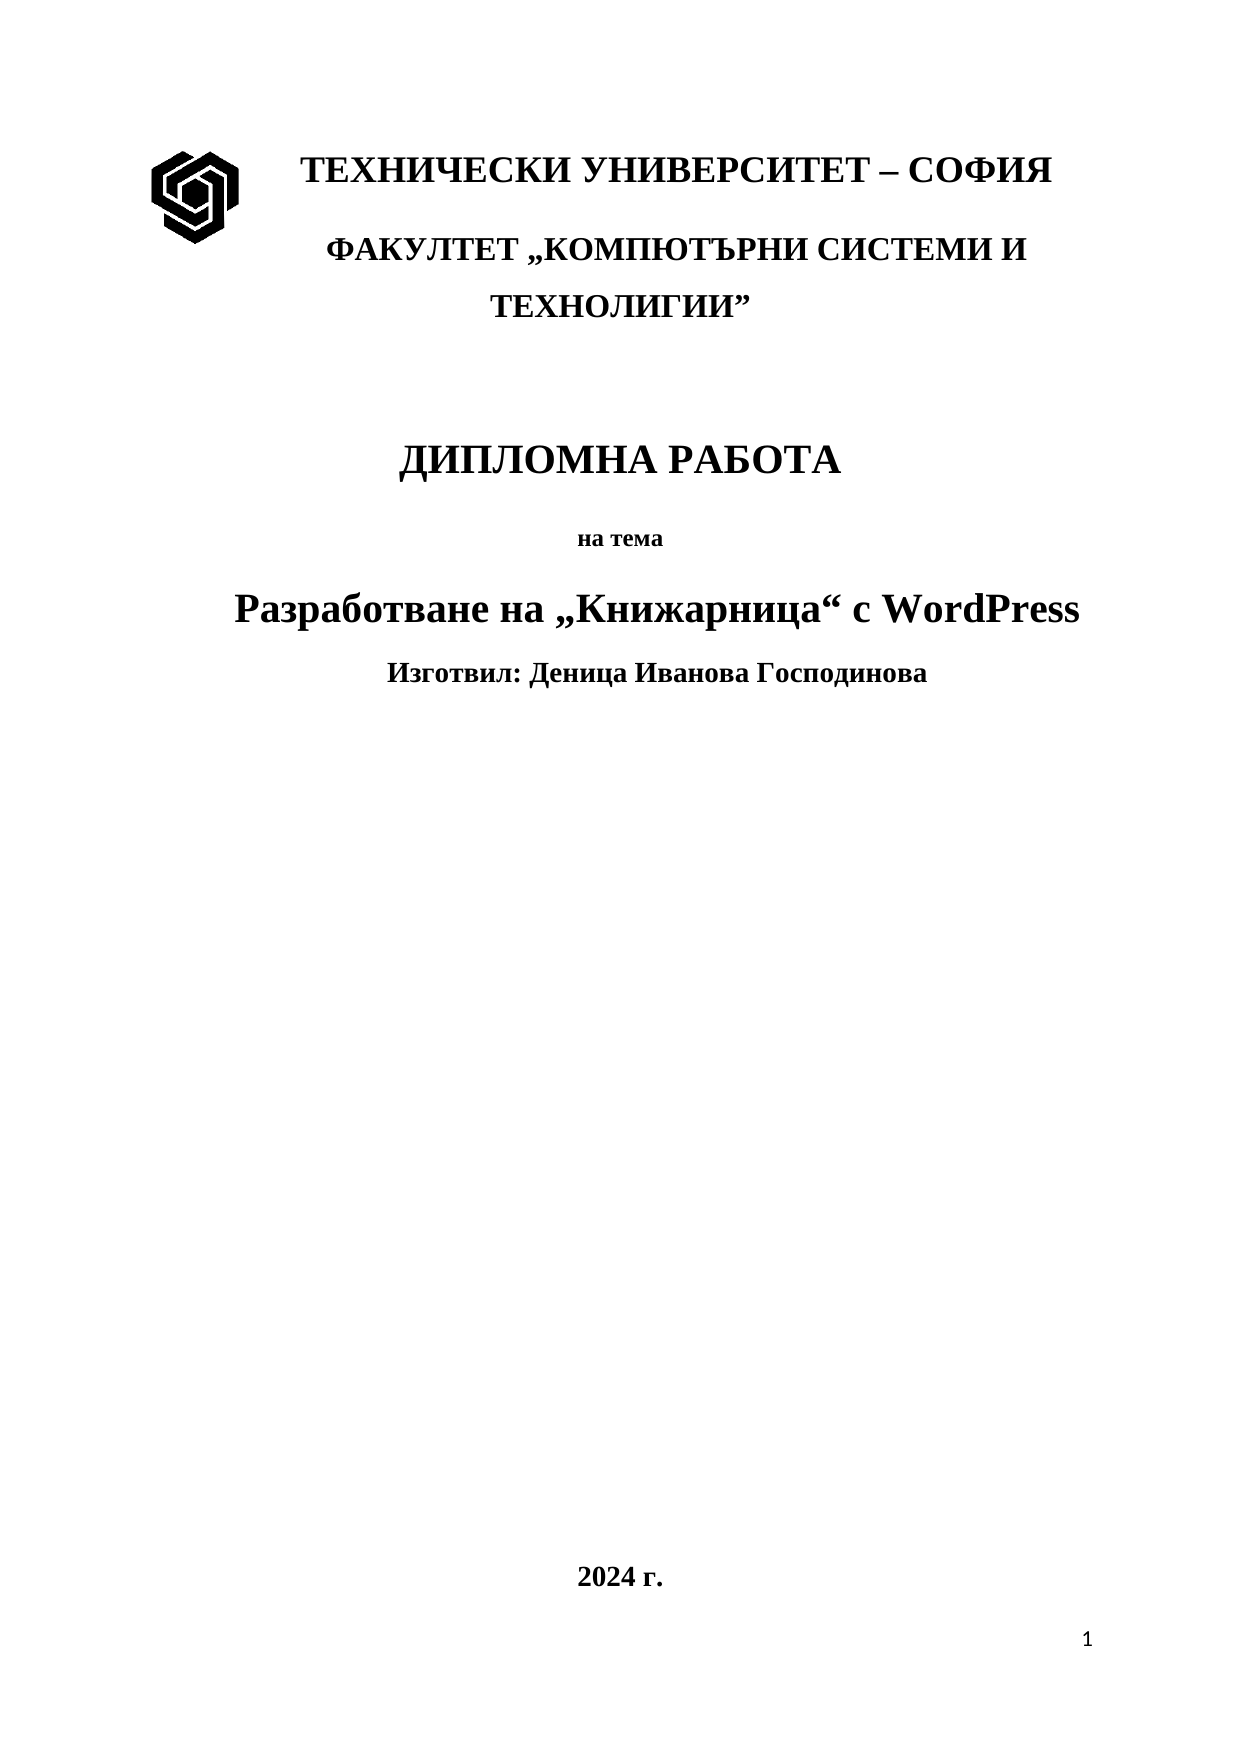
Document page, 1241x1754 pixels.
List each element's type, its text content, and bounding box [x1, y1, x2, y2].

text ФАКУЛТЕТ „КОМПЮТЪРНИ СИСТЕМИ И ТЕХНОЛИГИИ” [148, 229, 1093, 325]
text Разработване на „Книжарница“ с WordPress [148, 583, 1093, 631]
text ТЕХНИЧЕСКИ УНИВЕРСИТЕТ – СОФИЯ [242, 148, 1093, 191]
text на тема [148, 523, 1093, 552]
text 2024 г. [148, 1559, 1093, 1593]
text ДИПЛОМНА РАБОТА [148, 435, 1093, 483]
text Изготвил: Деница Иванова Господинова [148, 655, 1093, 688]
picture [147, 147, 242, 247]
